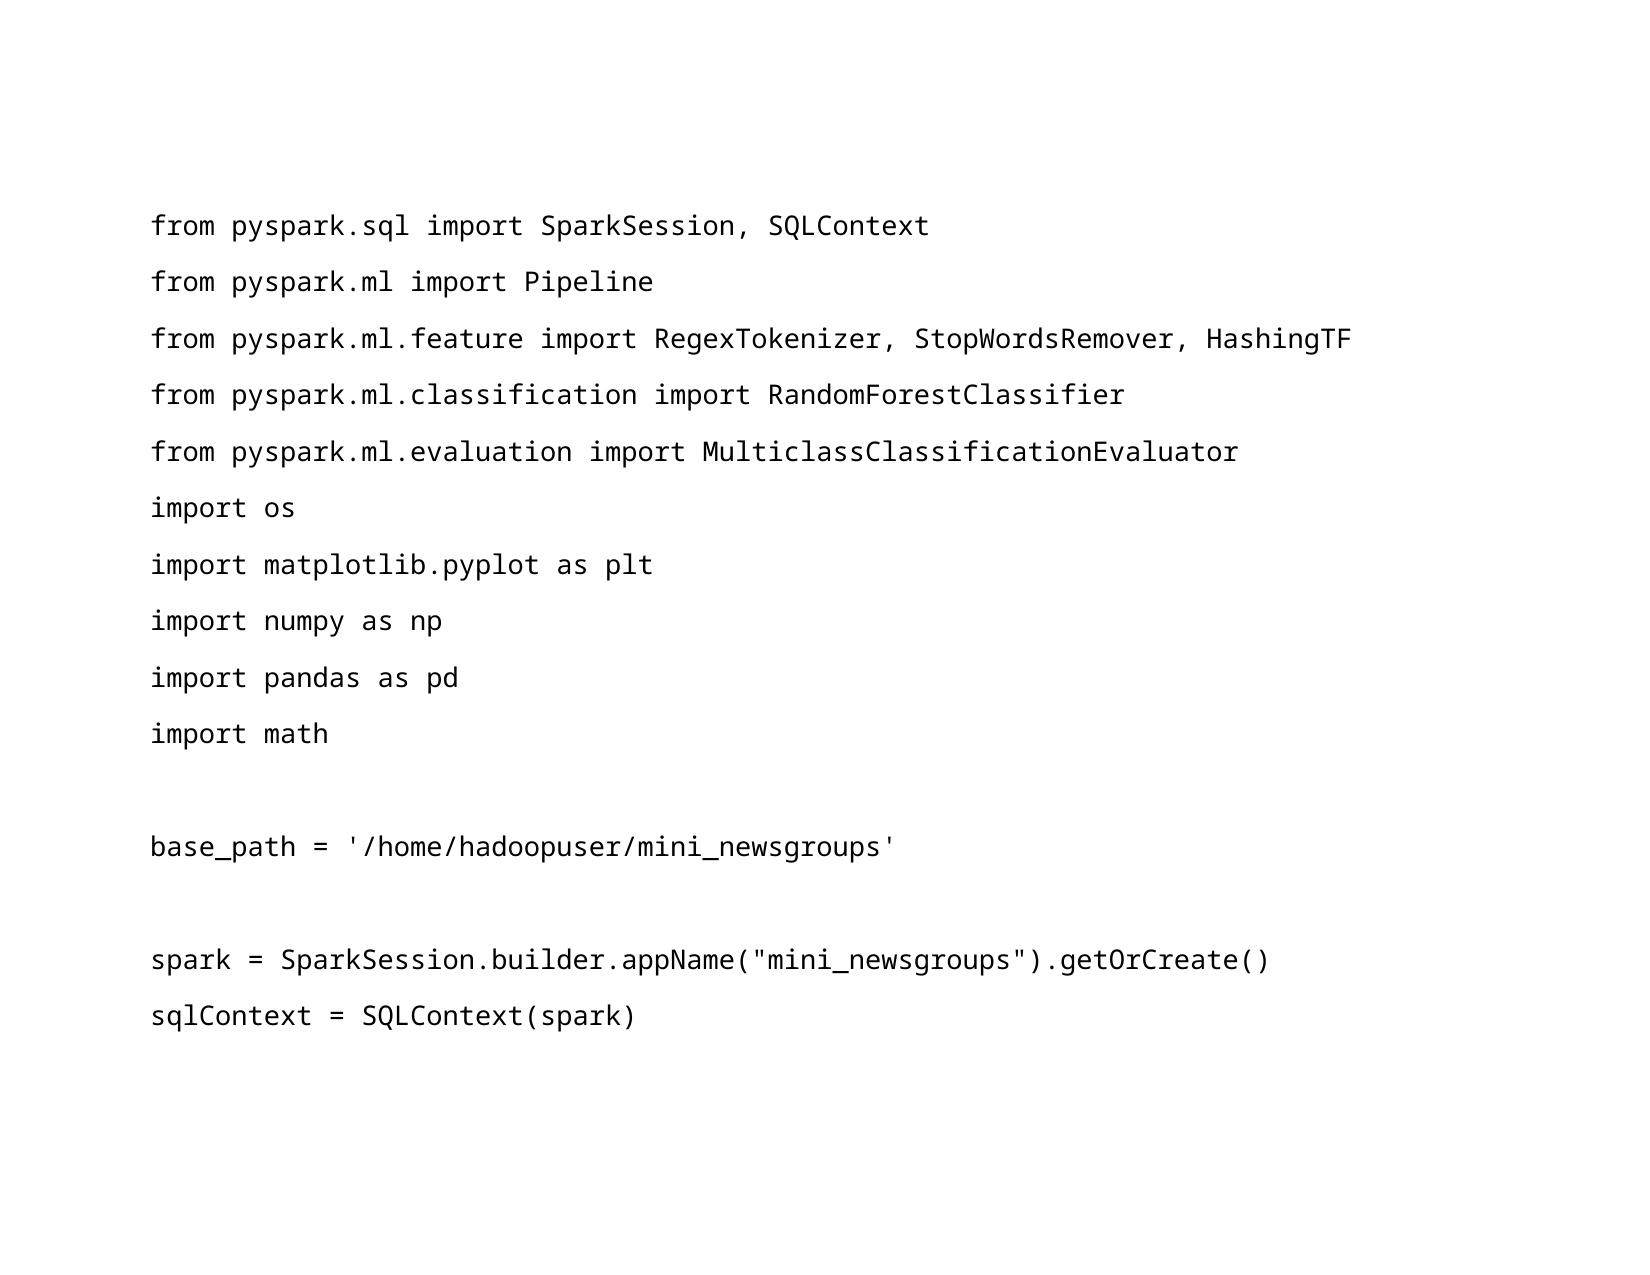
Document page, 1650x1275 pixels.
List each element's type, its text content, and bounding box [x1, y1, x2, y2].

text from pyspark.ml.classification import RandomForestClassifier [150, 376, 1500, 413]
text spark = SparkSession.builder.appName("mini_newsgroups").getOrCreate() [150, 940, 1500, 977]
text import math [150, 714, 1500, 751]
text import matplotlib.pyplot as plt [150, 545, 1500, 582]
text from pyspark.ml.evaluation import MulticlassClassificationEvaluator [150, 432, 1500, 469]
text import pandas as pd [150, 658, 1500, 695]
text from pyspark.sql import SparkSession, SQLContext [150, 206, 1500, 243]
text from pyspark.ml.feature import RegexTokenizer, StopWordsRemover, HashingTF [150, 319, 1500, 356]
text import os [150, 489, 1500, 526]
text sqlContext = SQLContext(spark) [150, 997, 1500, 1034]
text from pyspark.ml import Pipeline [150, 263, 1500, 300]
text import numpy as np [150, 602, 1500, 638]
text base_path = '/home/hadoopuser/mini_newsgroups' [150, 827, 1500, 864]
